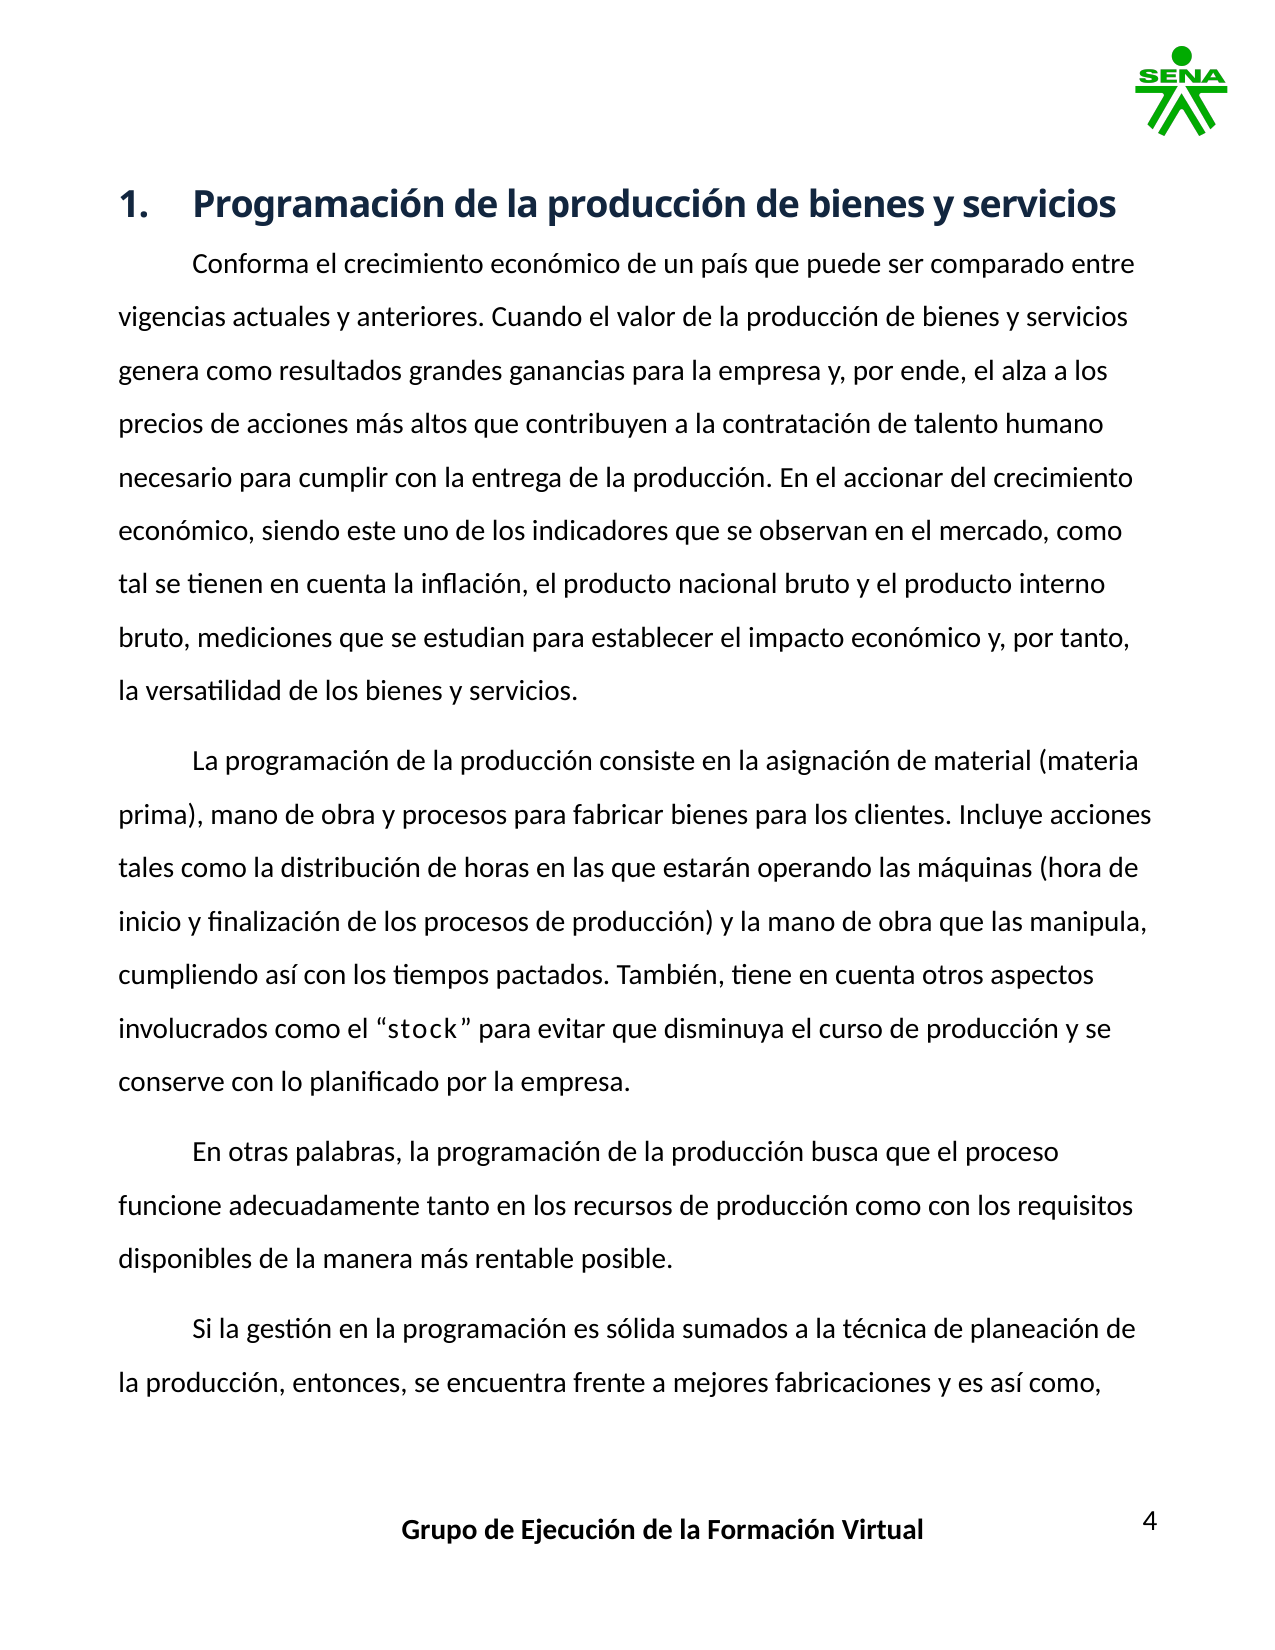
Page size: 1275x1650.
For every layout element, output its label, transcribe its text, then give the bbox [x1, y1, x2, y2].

text Conforma el crecimiento económico de un país que puede ser comparado entre vigencias actuales y anteriores. Cuando el valor de la producción de bienes y servicios genera como resultados grandes ganancias para la empresa y, por ende, el alza a los precios de acciones más altos que contribuyen a la contratación de talento humano necesario para cumplir con la entrega de la producción. En el accionar del crecimiento económico, siendo este uno de los indicadores que se observan en el mercado, como tal se tienen en cuenta la inflación, el producto nacional bruto y el producto interno bruto, mediciones que se estudian para establecer el impacto económico y, por tanto, la versatilidad de los bienes y servicios. [118, 245, 1157, 708]
picture [1135, 46, 1228, 136]
subtitle Programación de la producción de bienes y servicios [118, 177, 1157, 228]
text La programación de la producción consiste en la asignación de material (materia prima), mano de obra y procesos para fabricar bienes para los clientes. Incluye acciones tales como la distribución de horas en las que estarán operando las máquinas (hora de inicio y finalización de los procesos de producción) y la mano de obra que las manipula, cumpliendo así con los tiempos pactados. También, tiene en cuenta otros aspectos involucrados como el “stock” para evitar que disminuya el curso de producción y se conserve con lo planificado por la empresa. [118, 742, 1157, 1099]
text En otras palabras, la programación de la producción busca que el proceso funcione adecuadamente tanto en los recursos de producción como con los requisitos disponibles de la manera más rentable posible. [118, 1133, 1157, 1276]
